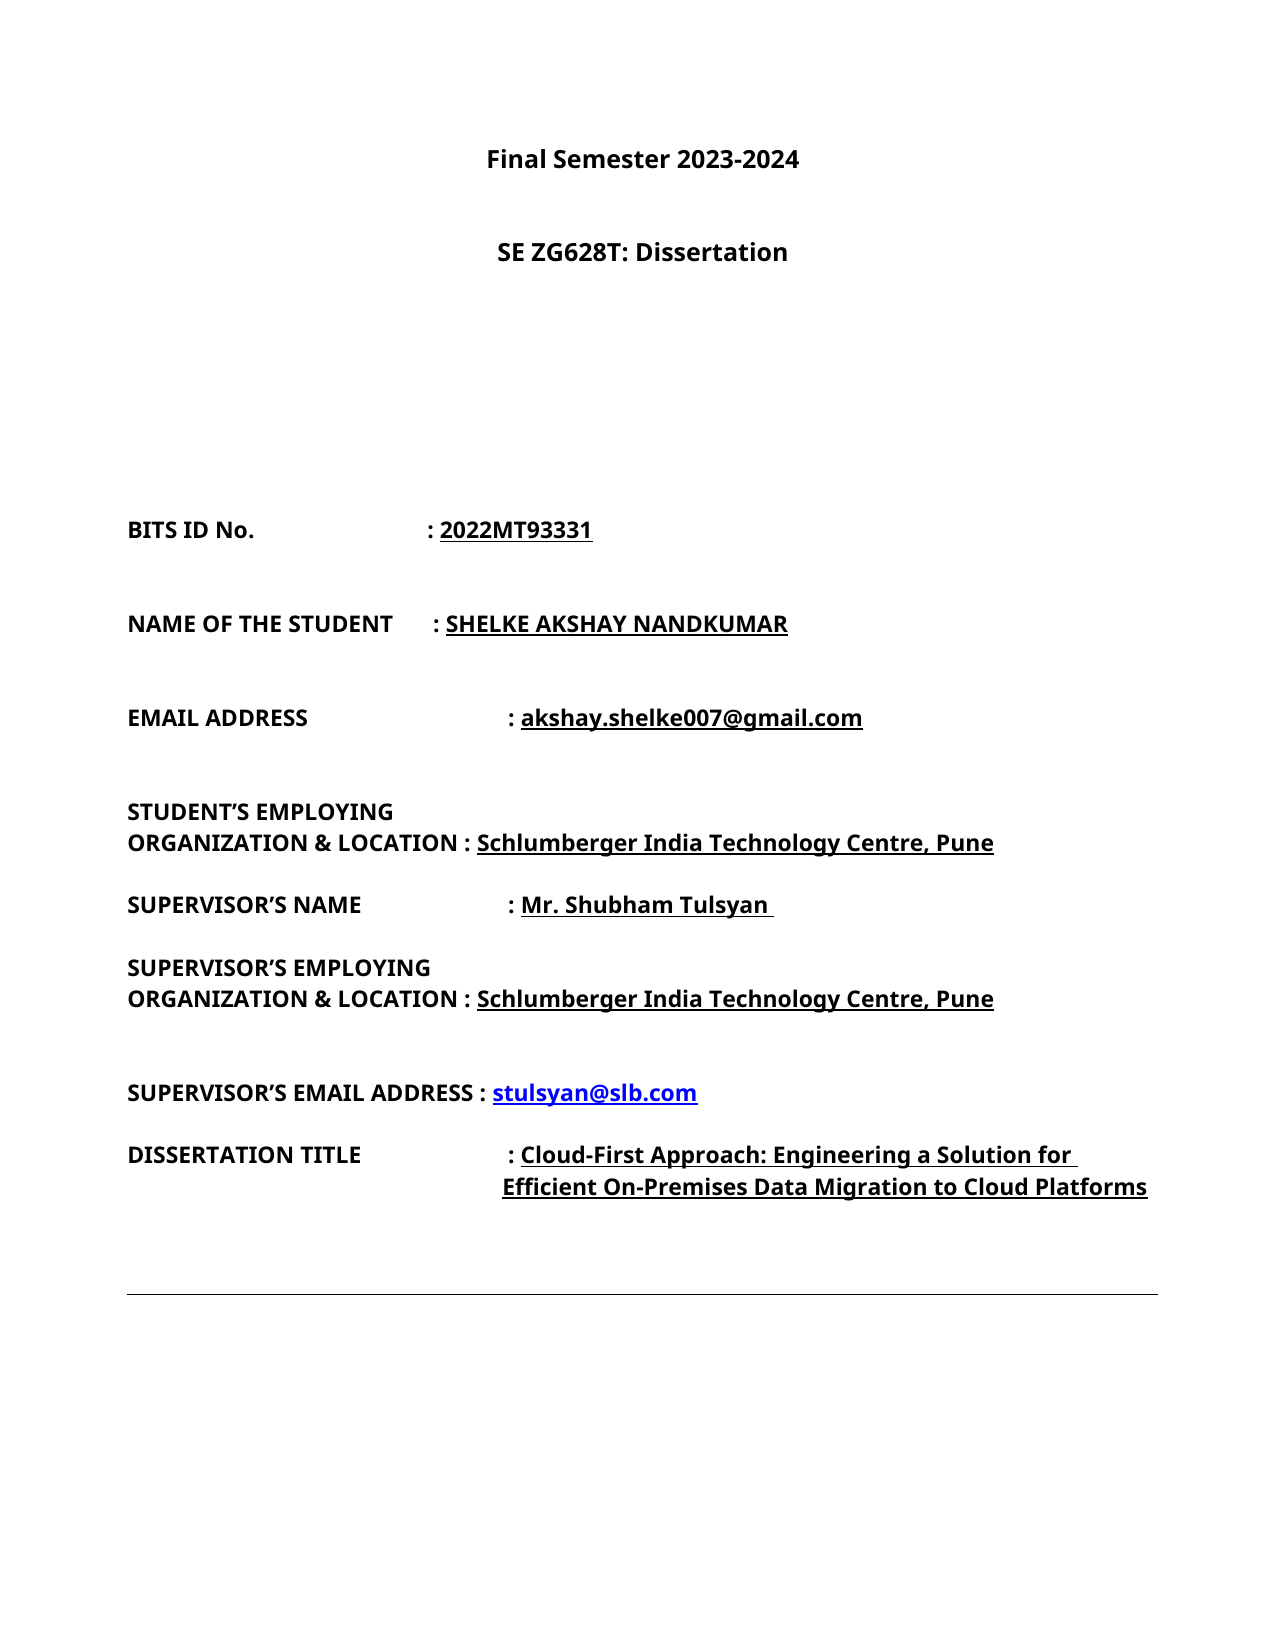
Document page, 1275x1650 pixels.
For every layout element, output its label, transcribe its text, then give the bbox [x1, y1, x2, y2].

text ORGANIZATION & LOCATION : Schlumberger India Technology Centre, Pune [127, 983, 1158, 1014]
text DISSERTATION TITLE : Cloud-First Approach: Engineering a Solution for Efficient On-Premises Data Migration to Cloud Platforms [127, 1139, 1158, 1202]
text EMAIL ADDRESS : akshay.shelke007@gmail.com [127, 702, 1158, 733]
text ORGANIZATION & LOCATION : Schlumberger India Technology Centre, Pune [127, 827, 1158, 858]
text SUPERVISOR’S EMPLOYING [127, 952, 1158, 983]
text SUPERVISOR’S NAME : Mr. Shubham Tulsyan [127, 889, 1158, 920]
text BITS ID No. : 2022MT93331 [127, 514, 1158, 545]
text SUPERVISOR’S EMAIL ADDRESS : stulsyan@slb.com [127, 1077, 1158, 1108]
text STUDENT’S EMPLOYING [127, 795, 1158, 827]
text NAME OF THE STUDENT : SHELKE AKSHAY NANDKUMAR [127, 608, 1158, 639]
text Final Semester 2023-2024 [127, 142, 1158, 176]
text SE ZG628T: Dissertation [127, 235, 1158, 269]
